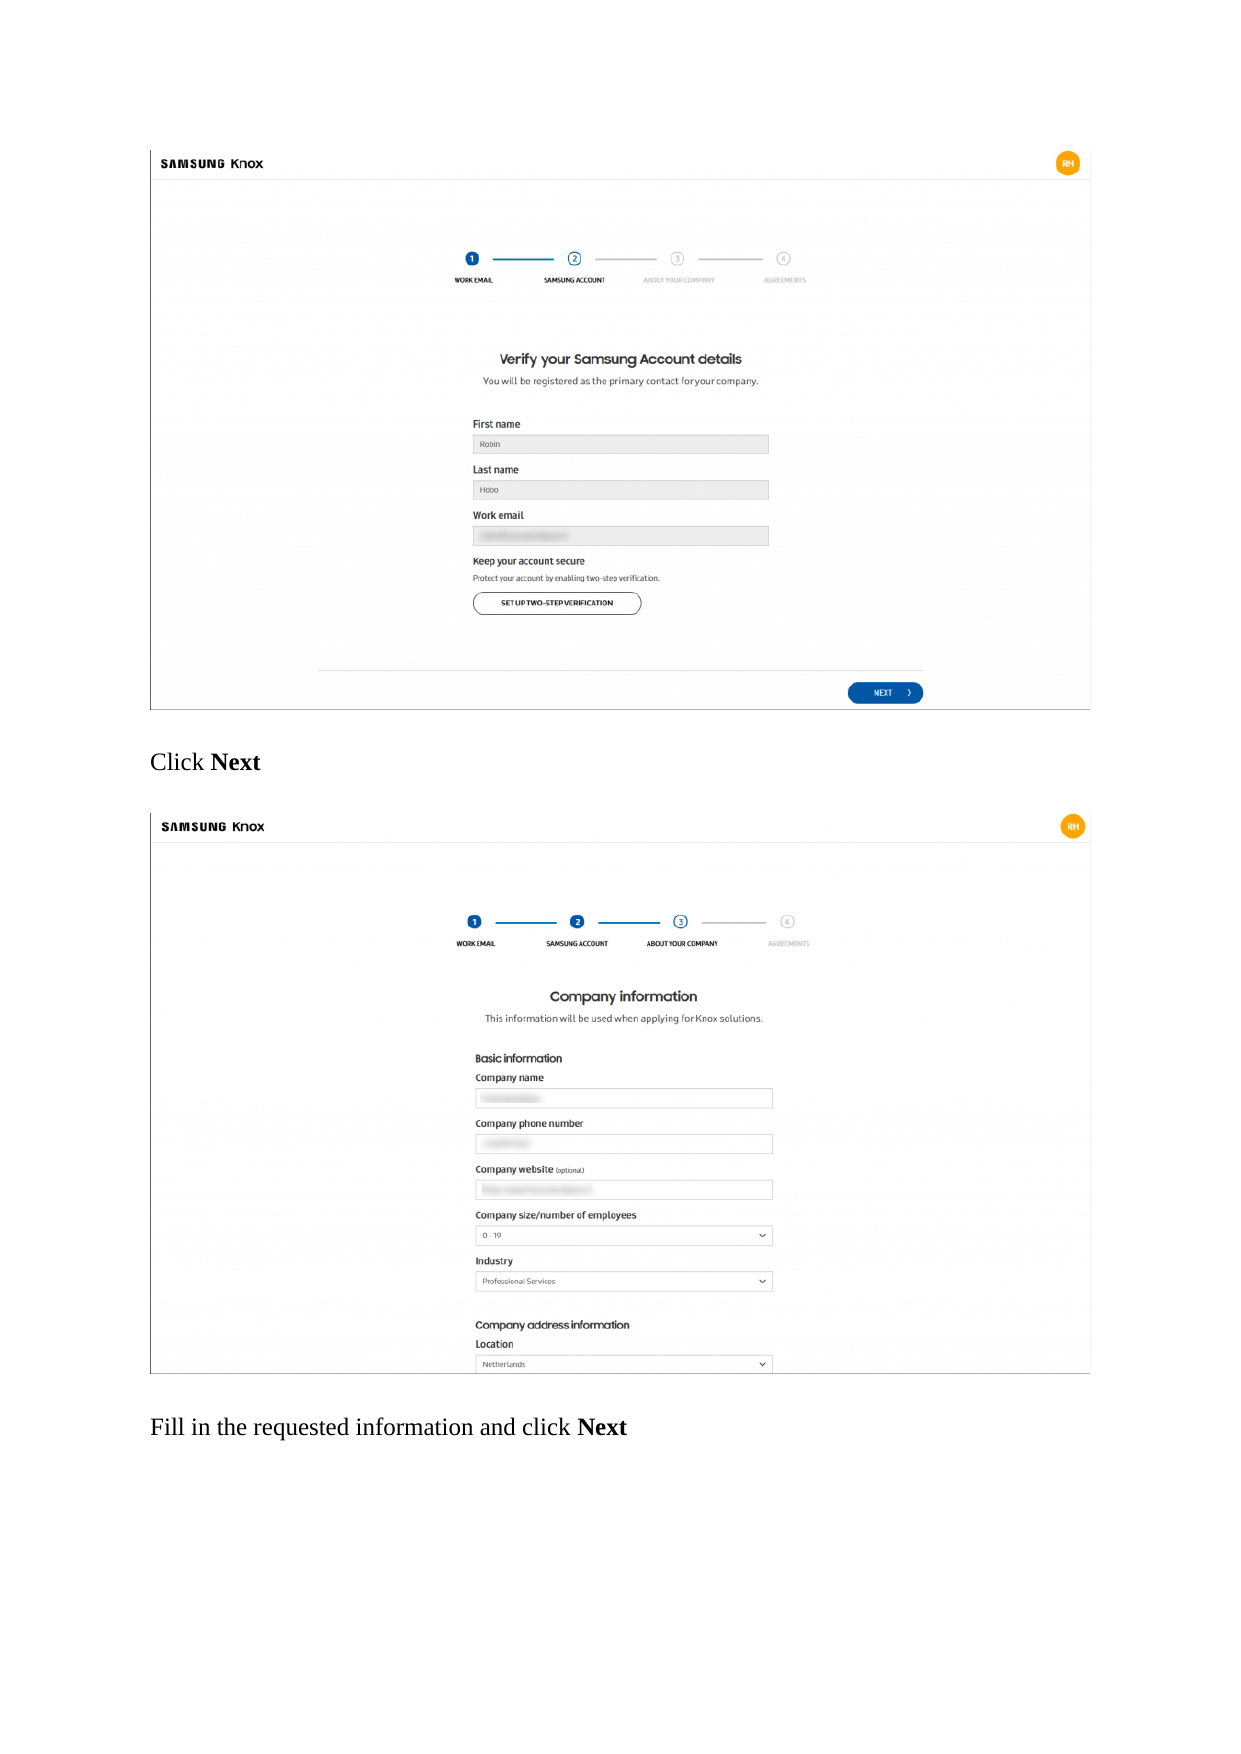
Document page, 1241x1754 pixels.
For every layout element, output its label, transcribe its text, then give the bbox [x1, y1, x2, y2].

picture [150, 813, 1091, 1374]
text Fill in the requested information and click Next [150, 1412, 1090, 1440]
picture [150, 150, 1091, 710]
text Click Next [150, 747, 1090, 776]
